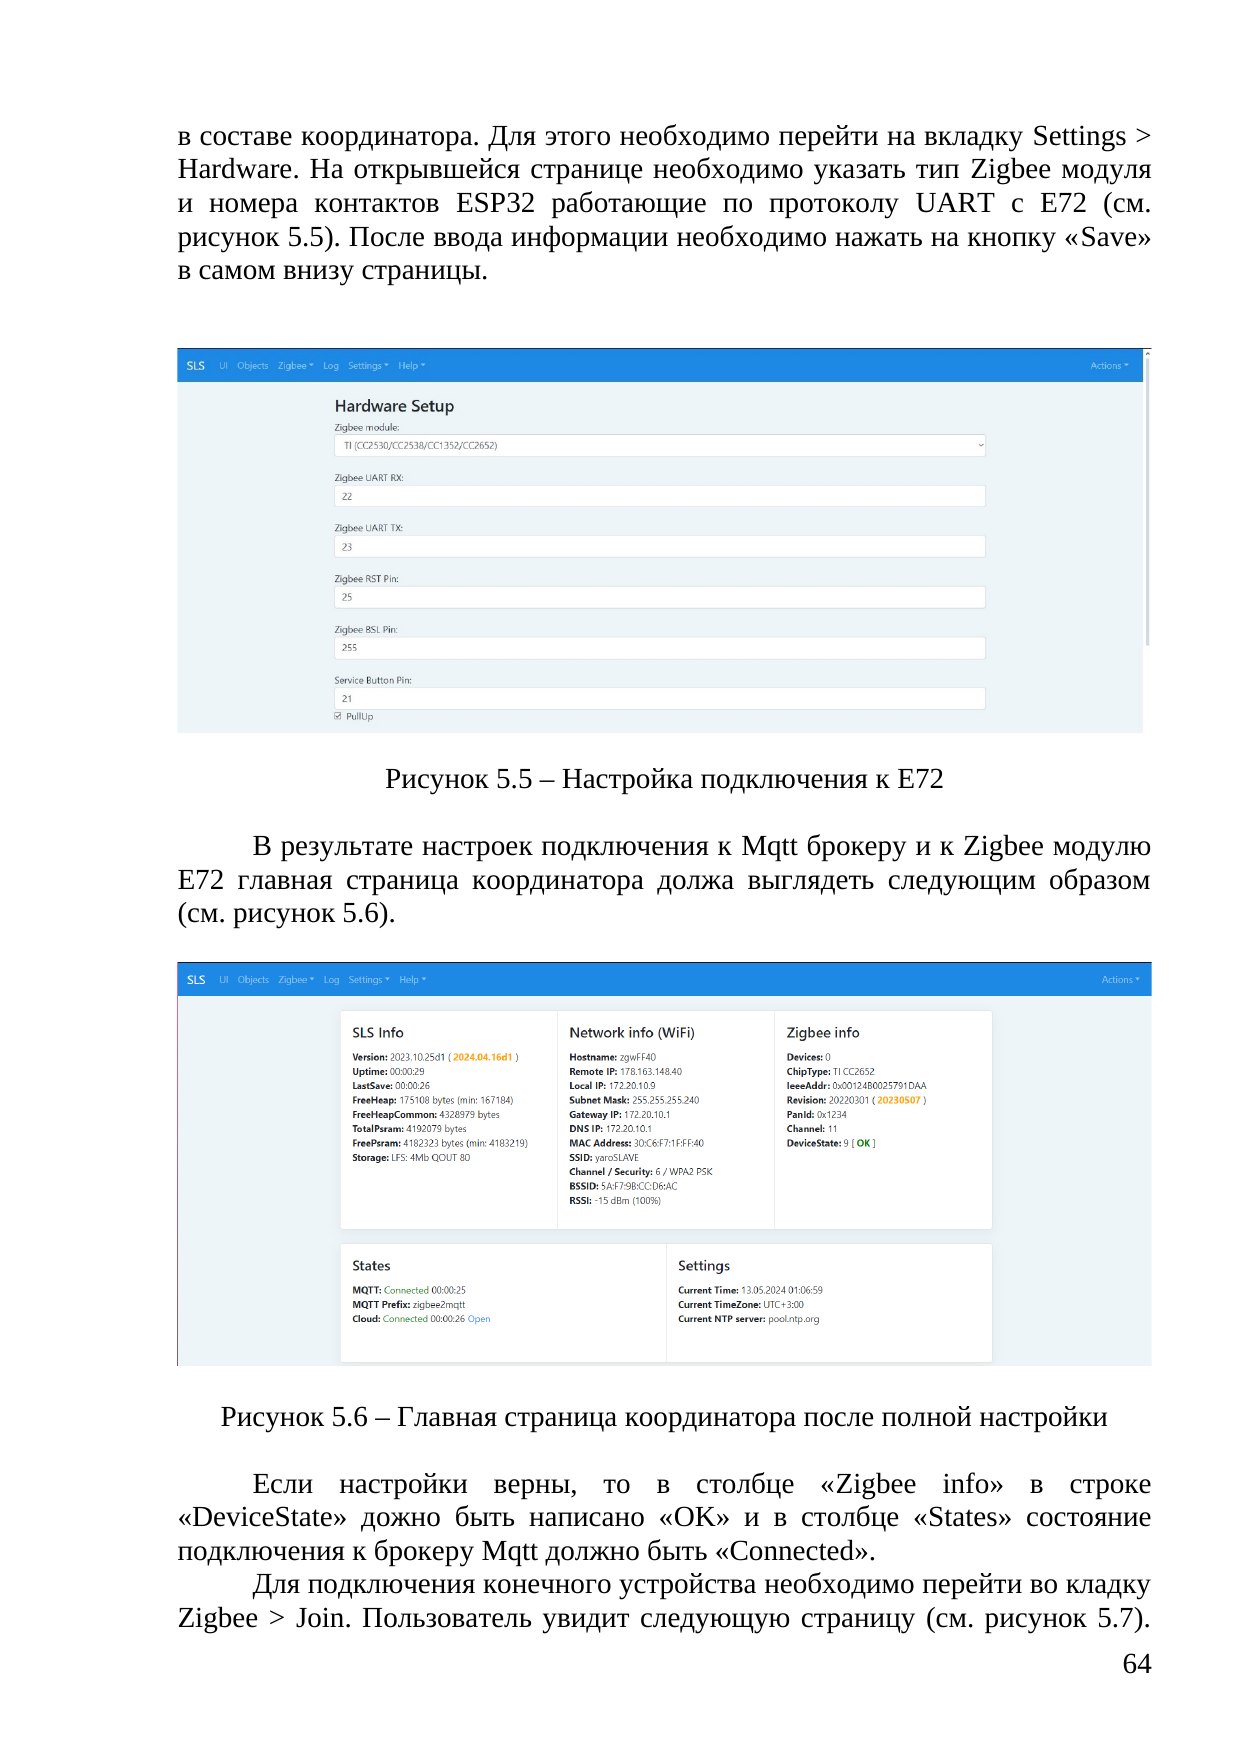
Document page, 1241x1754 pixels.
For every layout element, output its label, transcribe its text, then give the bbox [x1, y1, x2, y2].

text Если настройки верны, то в столбце «Zigbee info» в строке «DeviceState» дожно быть написано «OK» и в столбце «States» состояние подключения к брокеру Mqtt должно быть «Connected». [177, 1466, 1152, 1566]
text Рисунок 5.5 – Настройка подключения к E72 [177, 761, 1152, 795]
text Рисунок 5.6 – Главная страница координатора после полной настройки [177, 1399, 1152, 1432]
picture [177, 962, 1152, 1366]
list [177, 118, 1152, 286]
text В результате настроек подключения к Mqtt брокеру и к Zigbee модулю E72 главная страница координатора должа выглядеть следующим образом (см. рисунок 5.6). [177, 828, 1152, 929]
picture [177, 348, 1152, 733]
text Для подключения конечного устройства необходимо перейти во кладку Zigbee > Join. Пользователь увидит следующую страницу (см. рисунок 5.7). [177, 1566, 1152, 1633]
